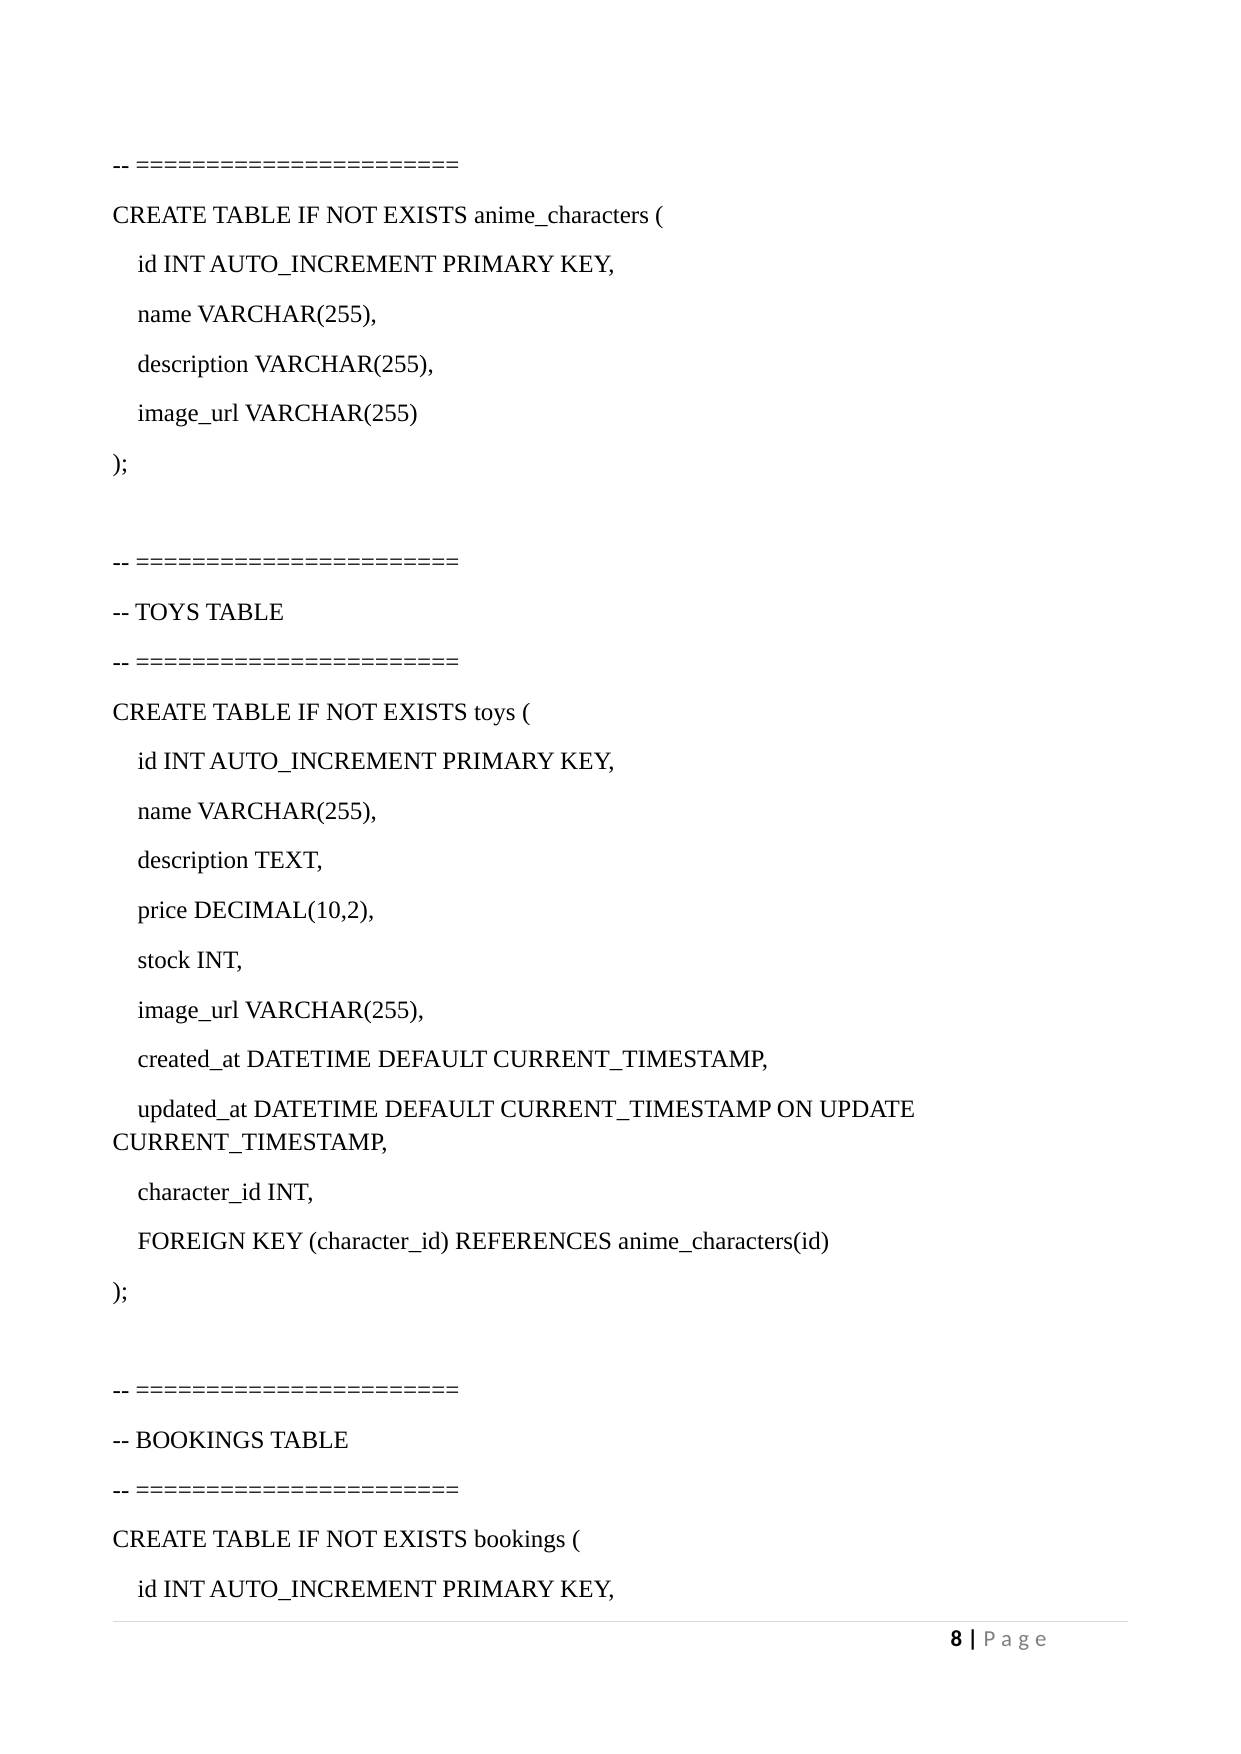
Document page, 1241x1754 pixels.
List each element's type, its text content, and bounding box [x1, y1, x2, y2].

text name VARCHAR(255), [112, 796, 1128, 825]
text name VARCHAR(255), [112, 299, 1128, 328]
text -- ======================= [112, 547, 1128, 576]
text CREATE TABLE IF NOT EXISTS toys ( [112, 697, 1128, 725]
text -- TOYS TABLE [112, 597, 1128, 626]
text price DECIMAL(10,2), [112, 895, 1128, 924]
text image_url VARCHAR(255) [112, 398, 1128, 427]
text id INT AUTO_INCREMENT PRIMARY KEY, [112, 746, 1128, 775]
text -- ======================= [112, 647, 1128, 676]
text character_id INT, [112, 1177, 1128, 1206]
text ); [112, 448, 1128, 477]
text image_url VARCHAR(255), [112, 995, 1128, 1023]
text updated_at DATETIME DEFAULT CURRENT_TIMESTAMP ON UPDATE CURRENT_TIMESTAMP, [112, 1094, 1128, 1156]
text created_at DATETIME DEFAULT CURRENT_TIMESTAMP, [112, 1044, 1128, 1073]
text CREATE TABLE IF NOT EXISTS bookings ( [112, 1524, 1128, 1553]
text CREATE TABLE IF NOT EXISTS anime_characters ( [112, 200, 1128, 228]
text id INT AUTO_INCREMENT PRIMARY KEY, [112, 249, 1128, 278]
text stock INT, [112, 945, 1128, 974]
text ); [112, 1276, 1128, 1305]
text -- ======================= [112, 150, 1128, 179]
text -- ======================= [112, 1475, 1128, 1504]
text -- ======================= [112, 1376, 1128, 1404]
text FOREIGN KEY (character_id) REFERENCES anime_characters(id) [112, 1226, 1128, 1255]
text id INT AUTO_INCREMENT PRIMARY KEY, [112, 1574, 1128, 1603]
text description VARCHAR(255), [112, 349, 1128, 377]
text description TEXT, [112, 846, 1128, 874]
text -- BOOKINGS TABLE [112, 1425, 1128, 1454]
